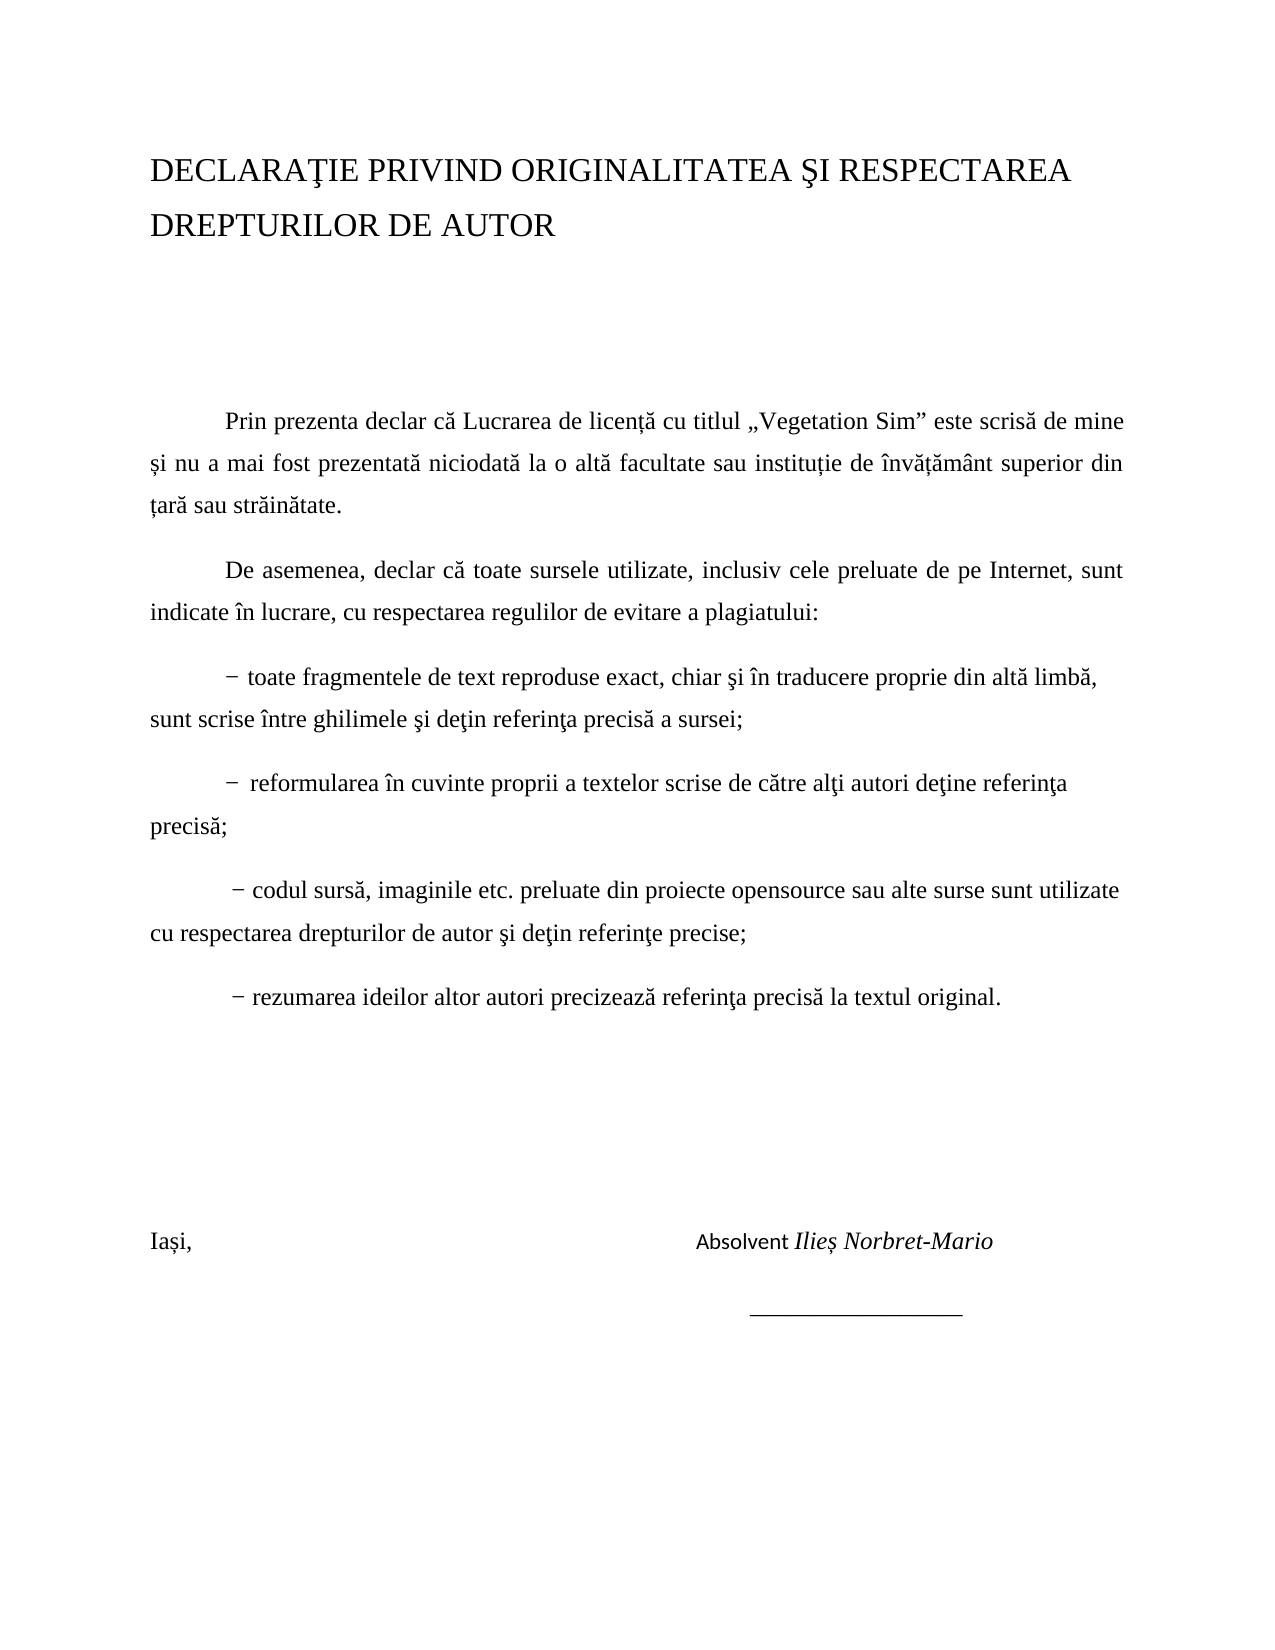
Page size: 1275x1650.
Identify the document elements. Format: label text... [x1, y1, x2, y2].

text precisă; [150, 811, 1125, 840]
list rezumarea ideilor altor autori precizează referinţa precisă la textul original. [231, 982, 1125, 1011]
text _________________ [750, 1290, 1125, 1319]
text cu respectarea drepturilor de autor şi deţin referinţe precise; [150, 918, 1125, 947]
text DECLARAŢIE PRIVIND ORIGINALITATEA ŞI RESPECTAREA DREPTURILOR DE AUTOR [150, 150, 1125, 244]
text Iași, Absolvent Ilieș Norbret-Mario [150, 1226, 1125, 1255]
list reformularea în cuvinte proprii a textelor scrise de către alţi autori deţine referinţa [225, 768, 1125, 796]
list codul sursă, imaginile etc. preluate din proiecte opensource sau alte surse sunt utilizate [231, 875, 1125, 903]
list toate fragmentele de text reproduse exact, chiar şi în traducere proprie din altă limbă, sunt scrise între ghilimele şi deţin referinţa precisă a sursei; [150, 662, 1125, 732]
text Prin prezenta declar că Lucrarea de licență cu titlul „Vegetation Sim” este scrisă de mine și nu a mai fost prezentată niciodată la o altă facultate sau instituție de învățământ superior din țară sau străinătate. [150, 406, 1125, 519]
text De asemenea, declar că toate sursele utilizate, inclusiv cele preluate de pe Internet, sunt indicate în lucrare, cu respectarea regulilor de evitare a plagiatului: [150, 555, 1125, 626]
